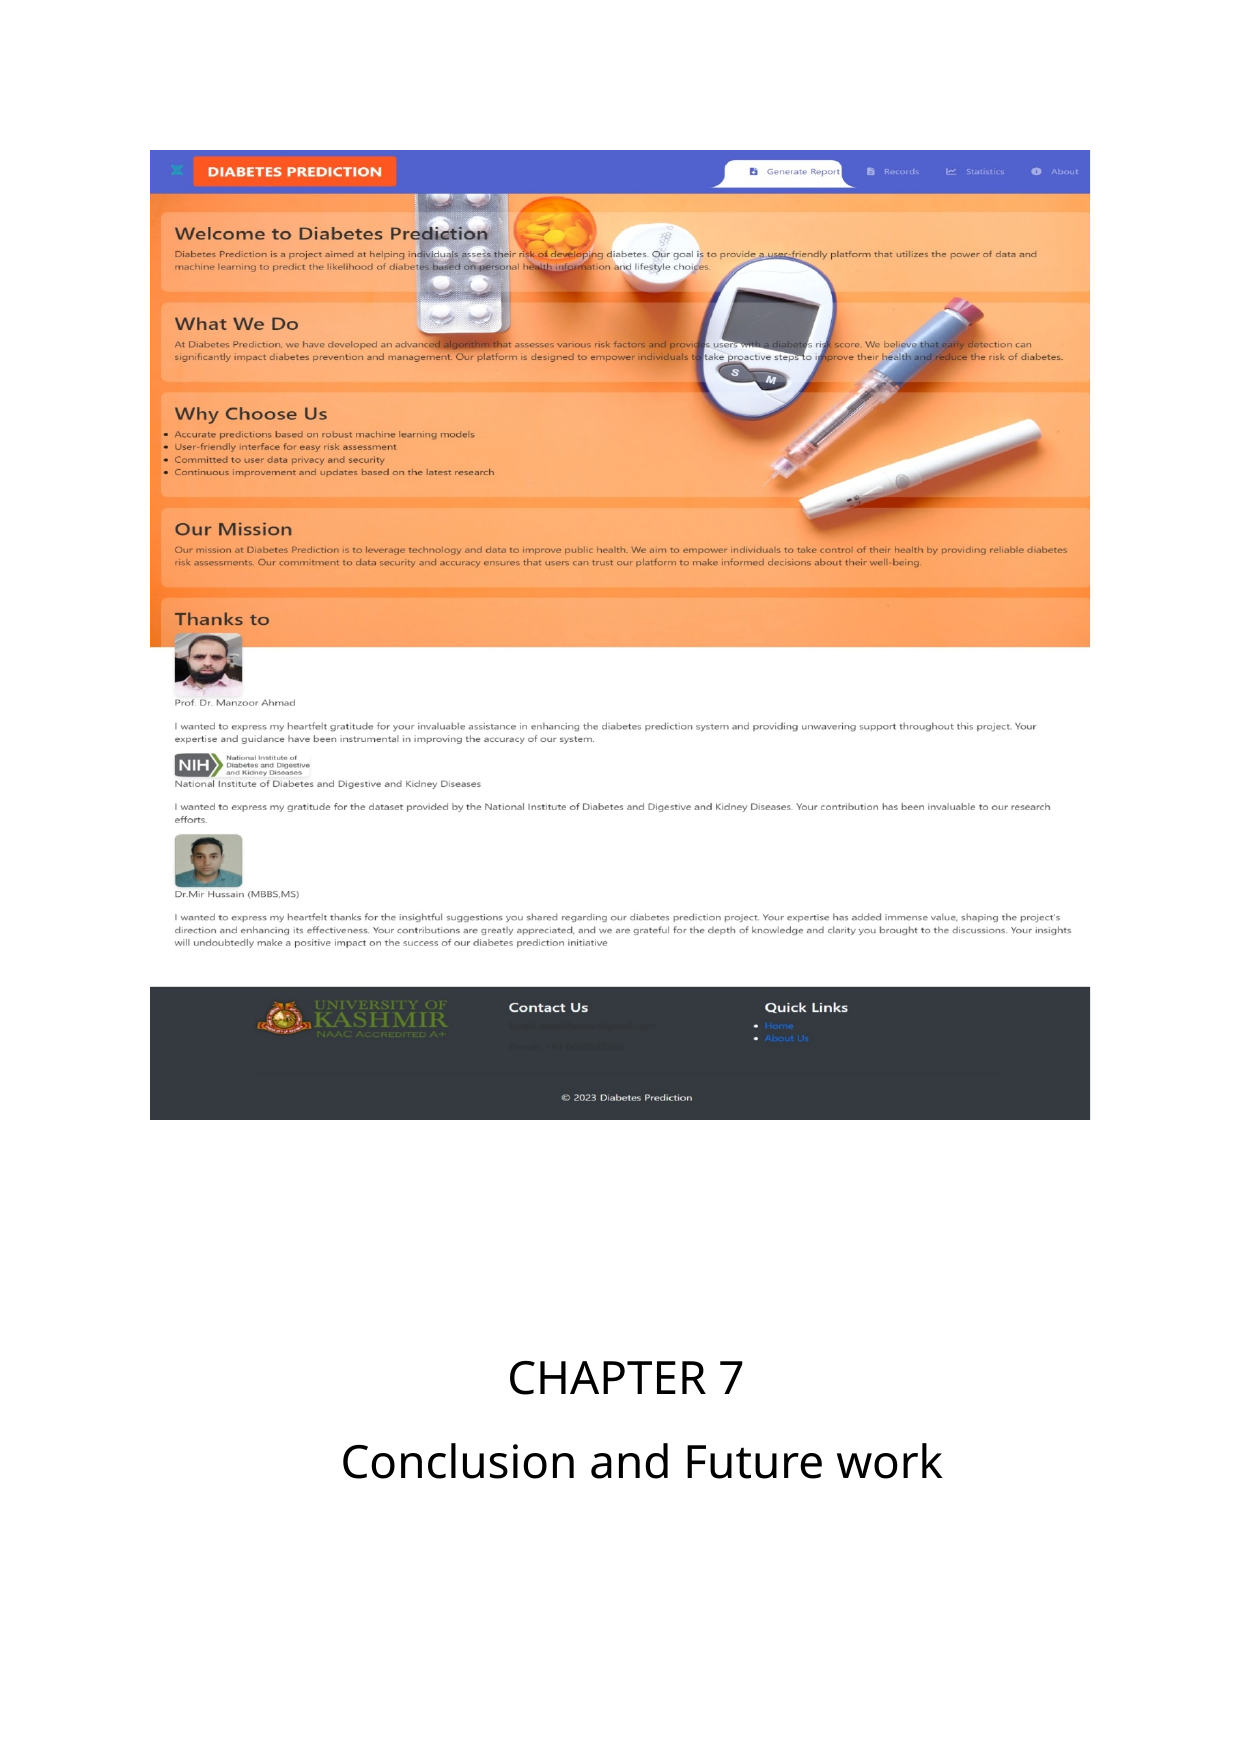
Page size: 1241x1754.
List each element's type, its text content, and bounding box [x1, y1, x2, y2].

text Conclusion and Future work [150, 1429, 1090, 1492]
picture [150, 150, 1091, 1120]
text CHAPTER 7 [150, 1345, 1090, 1408]
